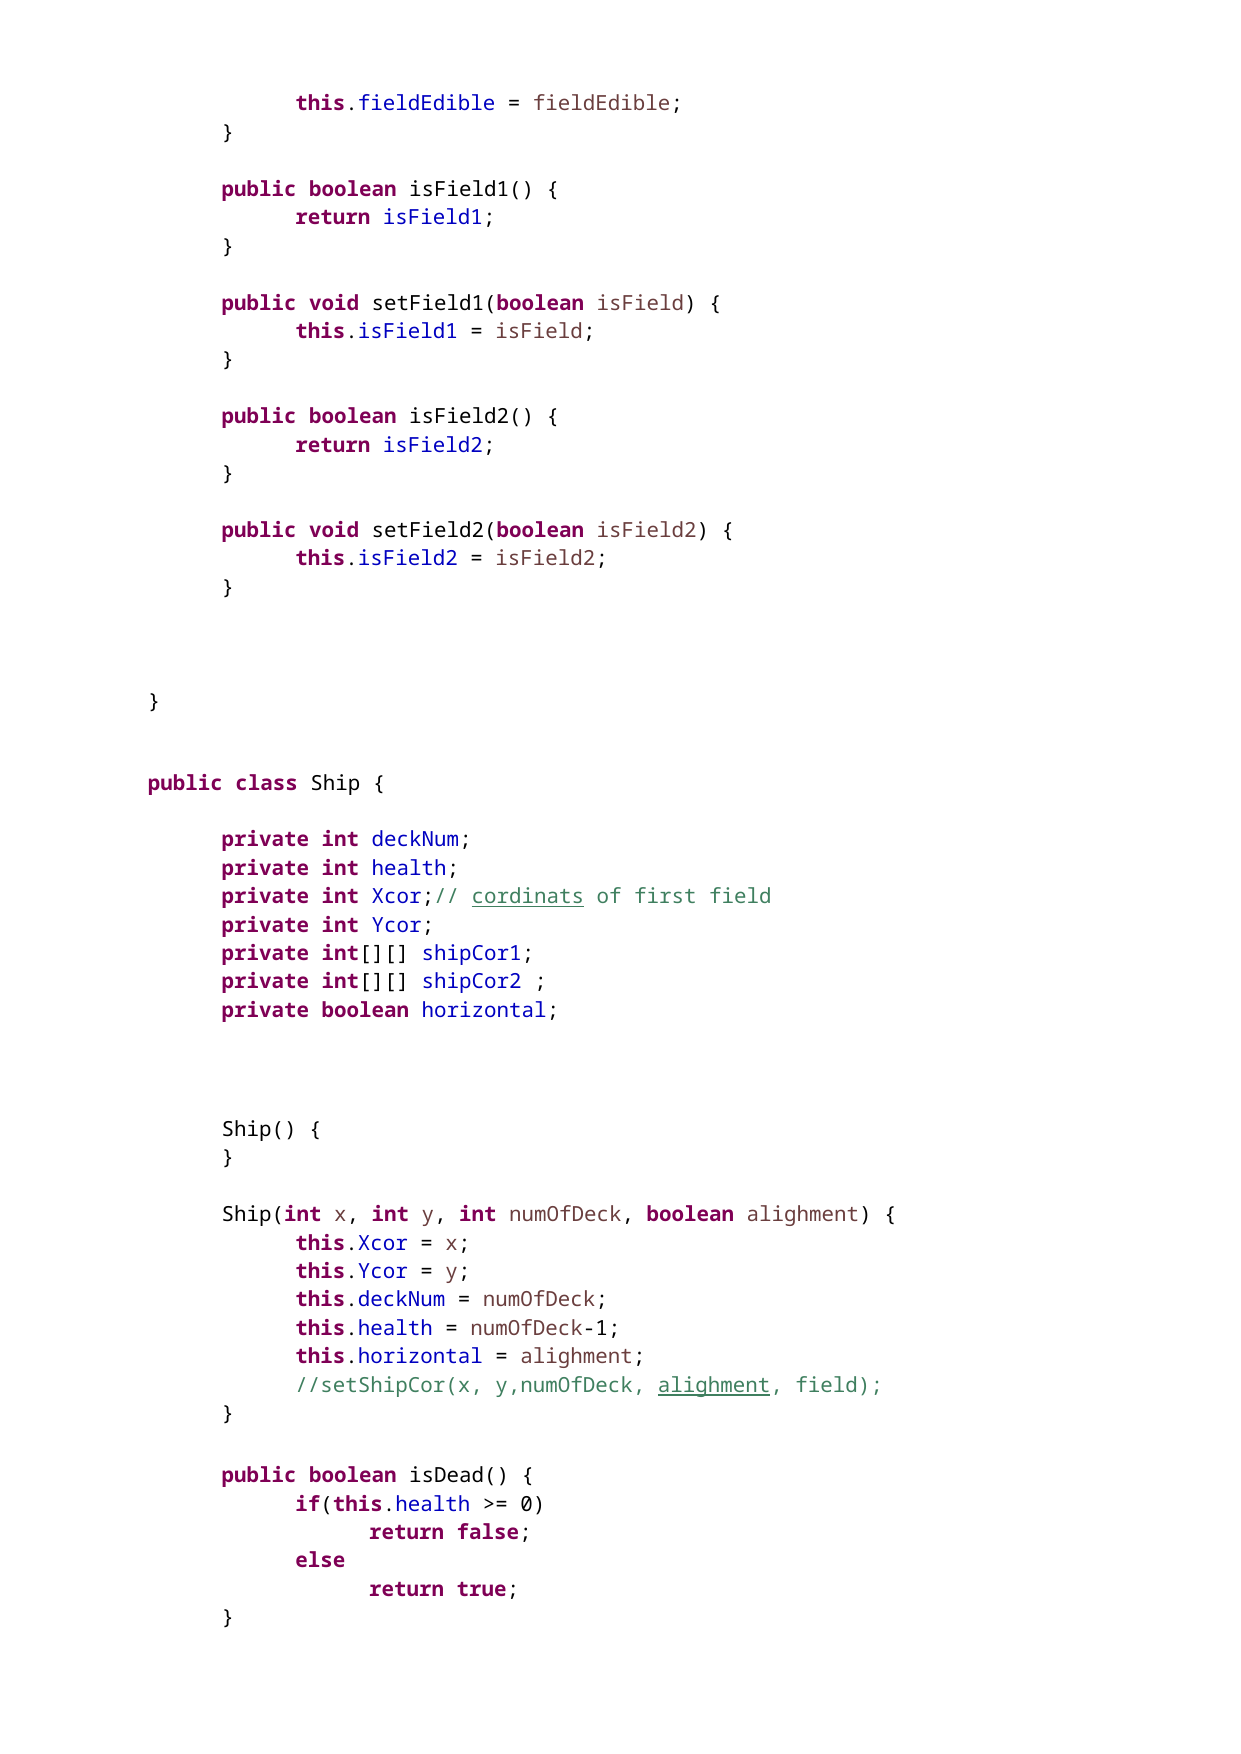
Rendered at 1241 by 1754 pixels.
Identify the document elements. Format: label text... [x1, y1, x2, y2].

text //setShipCor(x, y,numOfDeck, alighment, field); [148, 1370, 1152, 1398]
text Ship() { [148, 1114, 1152, 1142]
text return true; [148, 1574, 1152, 1602]
text } [148, 1142, 1152, 1171]
text private int deckNum; [148, 824, 1152, 853]
text if(this.health >= 0) [148, 1489, 1152, 1517]
text else [148, 1546, 1152, 1574]
text private int[][] shipCor2 ; [148, 967, 1152, 995]
text this.deckNum = numOfDeck; [148, 1284, 1152, 1313]
text this.isField2 = isField2; [148, 543, 1152, 572]
text this.fieldEdible = fieldEdible; [148, 88, 1152, 117]
text this.horizontal = alighment; [148, 1341, 1152, 1370]
text this.isField1 = isField; [148, 316, 1152, 344]
text this.Ycor = y; [148, 1256, 1152, 1284]
text } [148, 231, 1152, 259]
text public boolean isField1() { [148, 174, 1152, 202]
text } [148, 686, 1152, 714]
text return isField1; [148, 202, 1152, 231]
text } [148, 1398, 1152, 1427]
text return isField2; [148, 430, 1152, 458]
text this.health = numOfDeck-1; [148, 1313, 1152, 1341]
text } [148, 117, 1152, 145]
text public boolean isField2() { [148, 401, 1152, 430]
text } [148, 458, 1152, 487]
text private int[][] shipCor1; [148, 938, 1152, 967]
text this.Xcor = x; [148, 1228, 1152, 1256]
text public class Ship { [148, 768, 1152, 796]
text private int Xcor;// cordinats of first field [148, 881, 1152, 910]
text private int Ycor; [148, 910, 1152, 938]
text private int health; [148, 853, 1152, 881]
text public void setField1(boolean isField) { [148, 288, 1152, 316]
text public boolean isDead() { [148, 1460, 1152, 1489]
text private boolean horizontal; [148, 995, 1152, 1023]
text } [148, 1602, 1152, 1631]
text Ship(int x, int y, int numOfDeck, boolean alighment) { [148, 1199, 1152, 1228]
text } [148, 572, 1152, 600]
text public void setField2(boolean isField2) { [148, 515, 1152, 543]
text } [148, 344, 1152, 373]
text return false; [148, 1517, 1152, 1546]
